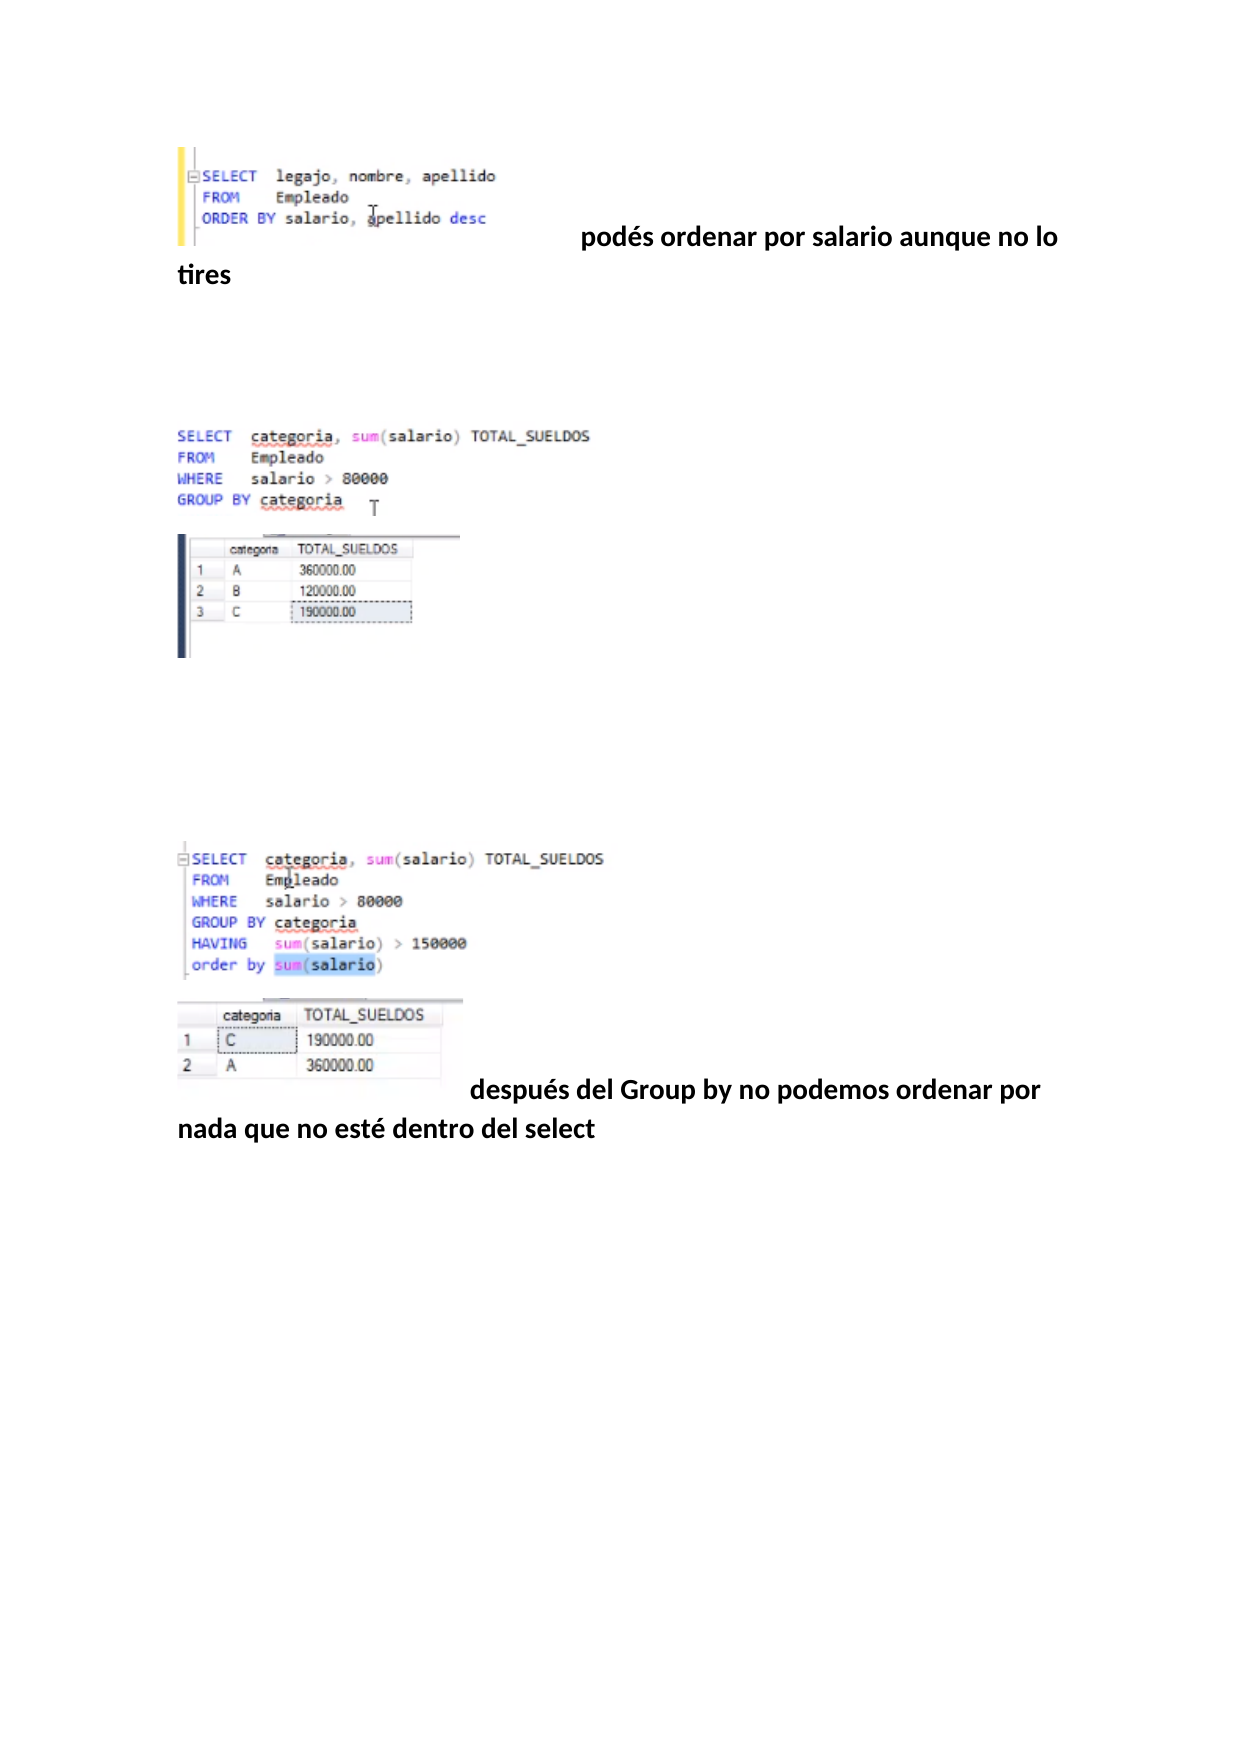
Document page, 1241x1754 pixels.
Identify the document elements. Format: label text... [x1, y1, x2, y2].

picture [177, 998, 464, 1100]
picture [177, 841, 618, 980]
text después del Group by no podemos ordenar por nada que no esté dentro del select [177, 998, 1063, 1145]
picture [177, 534, 460, 658]
picture [177, 147, 581, 246]
picture [177, 421, 597, 516]
